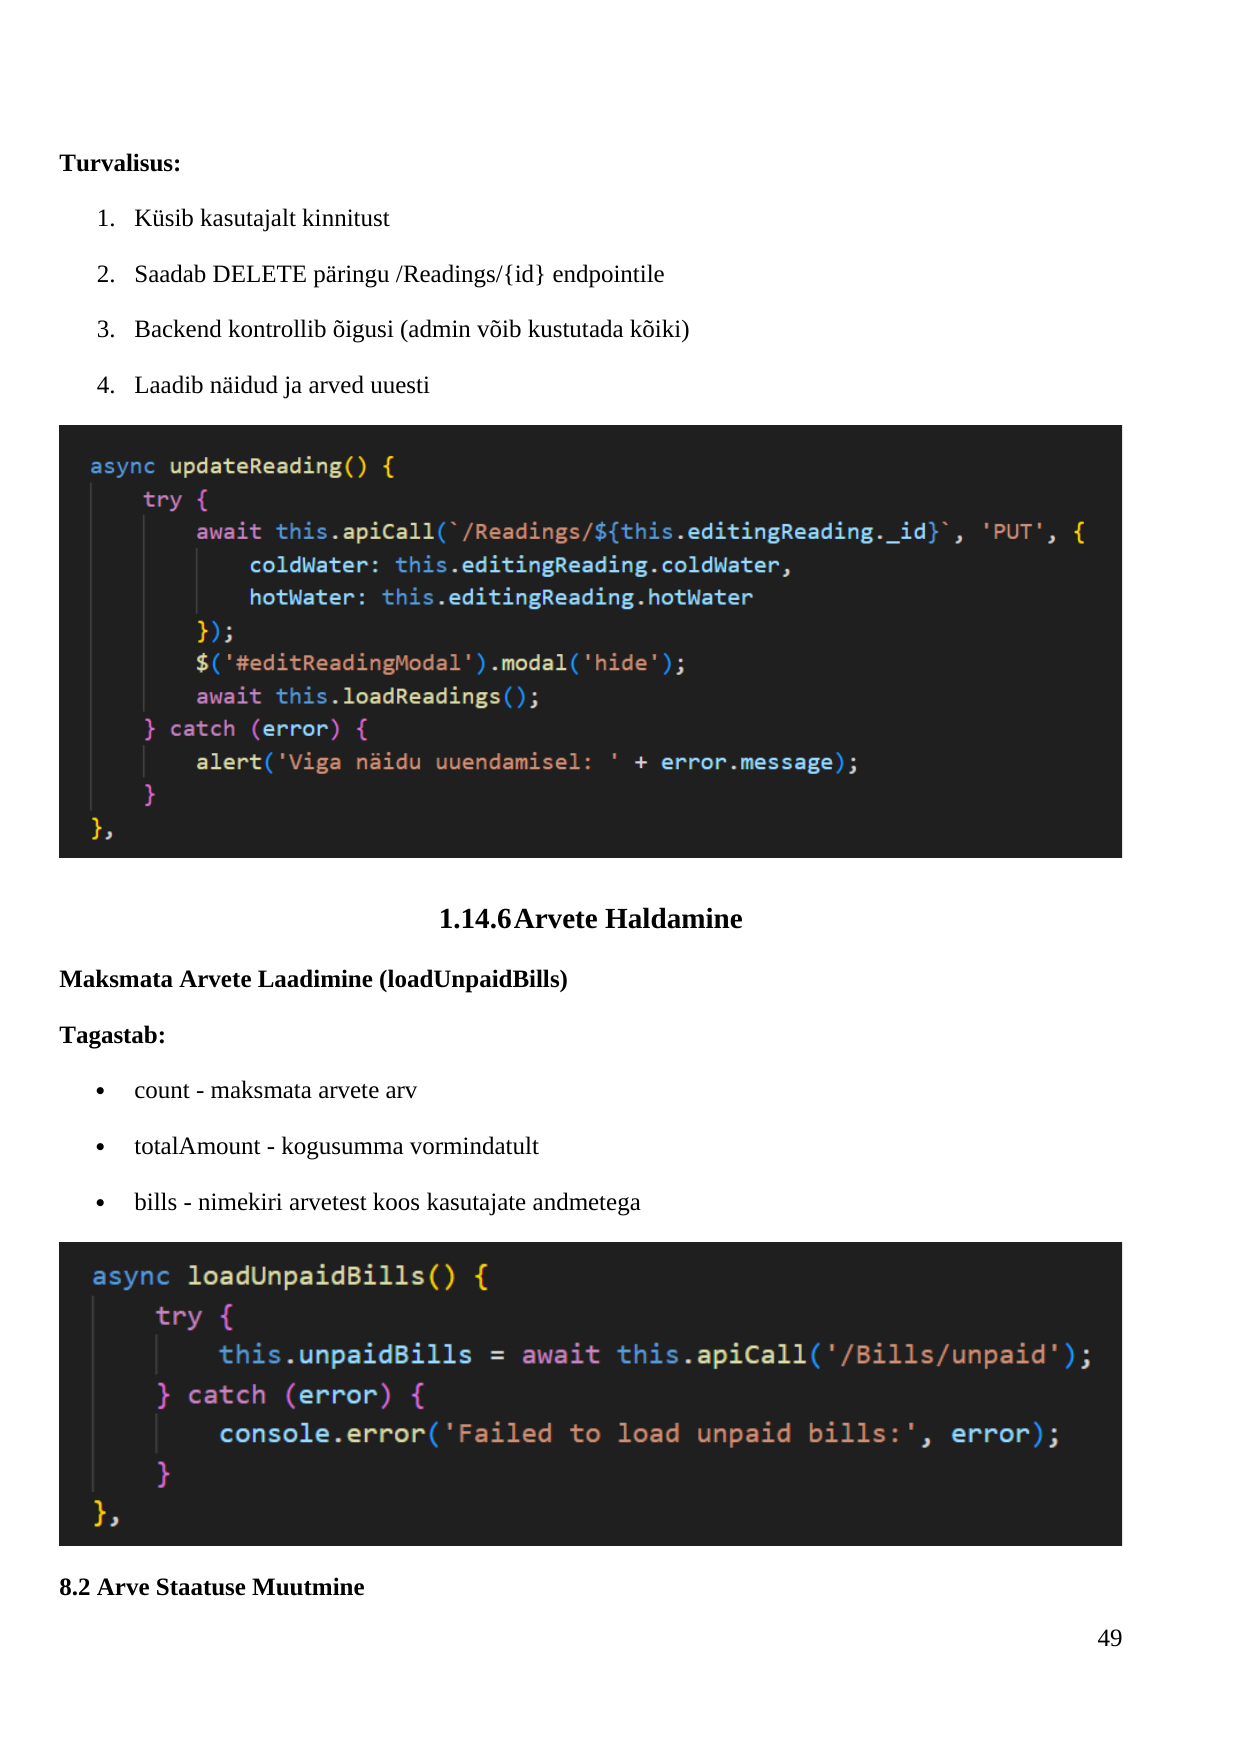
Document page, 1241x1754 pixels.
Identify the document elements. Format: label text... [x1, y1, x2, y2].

subtitle Arvete Haldamine [59, 901, 1122, 935]
picture [59, 1242, 1123, 1546]
list Saadab DELETE päringu /Readings/{id} endpointile [97, 259, 1122, 288]
picture [59, 425, 1123, 858]
list Laadib näidud ja arved uuesti [97, 370, 1122, 399]
text Tagastab: [59, 1020, 1122, 1049]
list Backend kontrollib õigusi (admin võib kustutada kõiki) [97, 314, 1122, 343]
text 8.2 Arve Staatuse Muutmine [59, 1572, 1122, 1601]
list Küsib kasutajalt kinnitust [97, 203, 1122, 232]
list totalAmount - kogusumma vormindatult [97, 1131, 1122, 1160]
list bills - nimekiri arvetest koos kasutajate andmetega [97, 1187, 1122, 1216]
text Maksmata Arvete Laadimine (loadUnpaidBills) [59, 964, 1122, 993]
text Turvalisus: [59, 148, 1122, 176]
list count - maksmata arvete arv [97, 1076, 1122, 1104]
